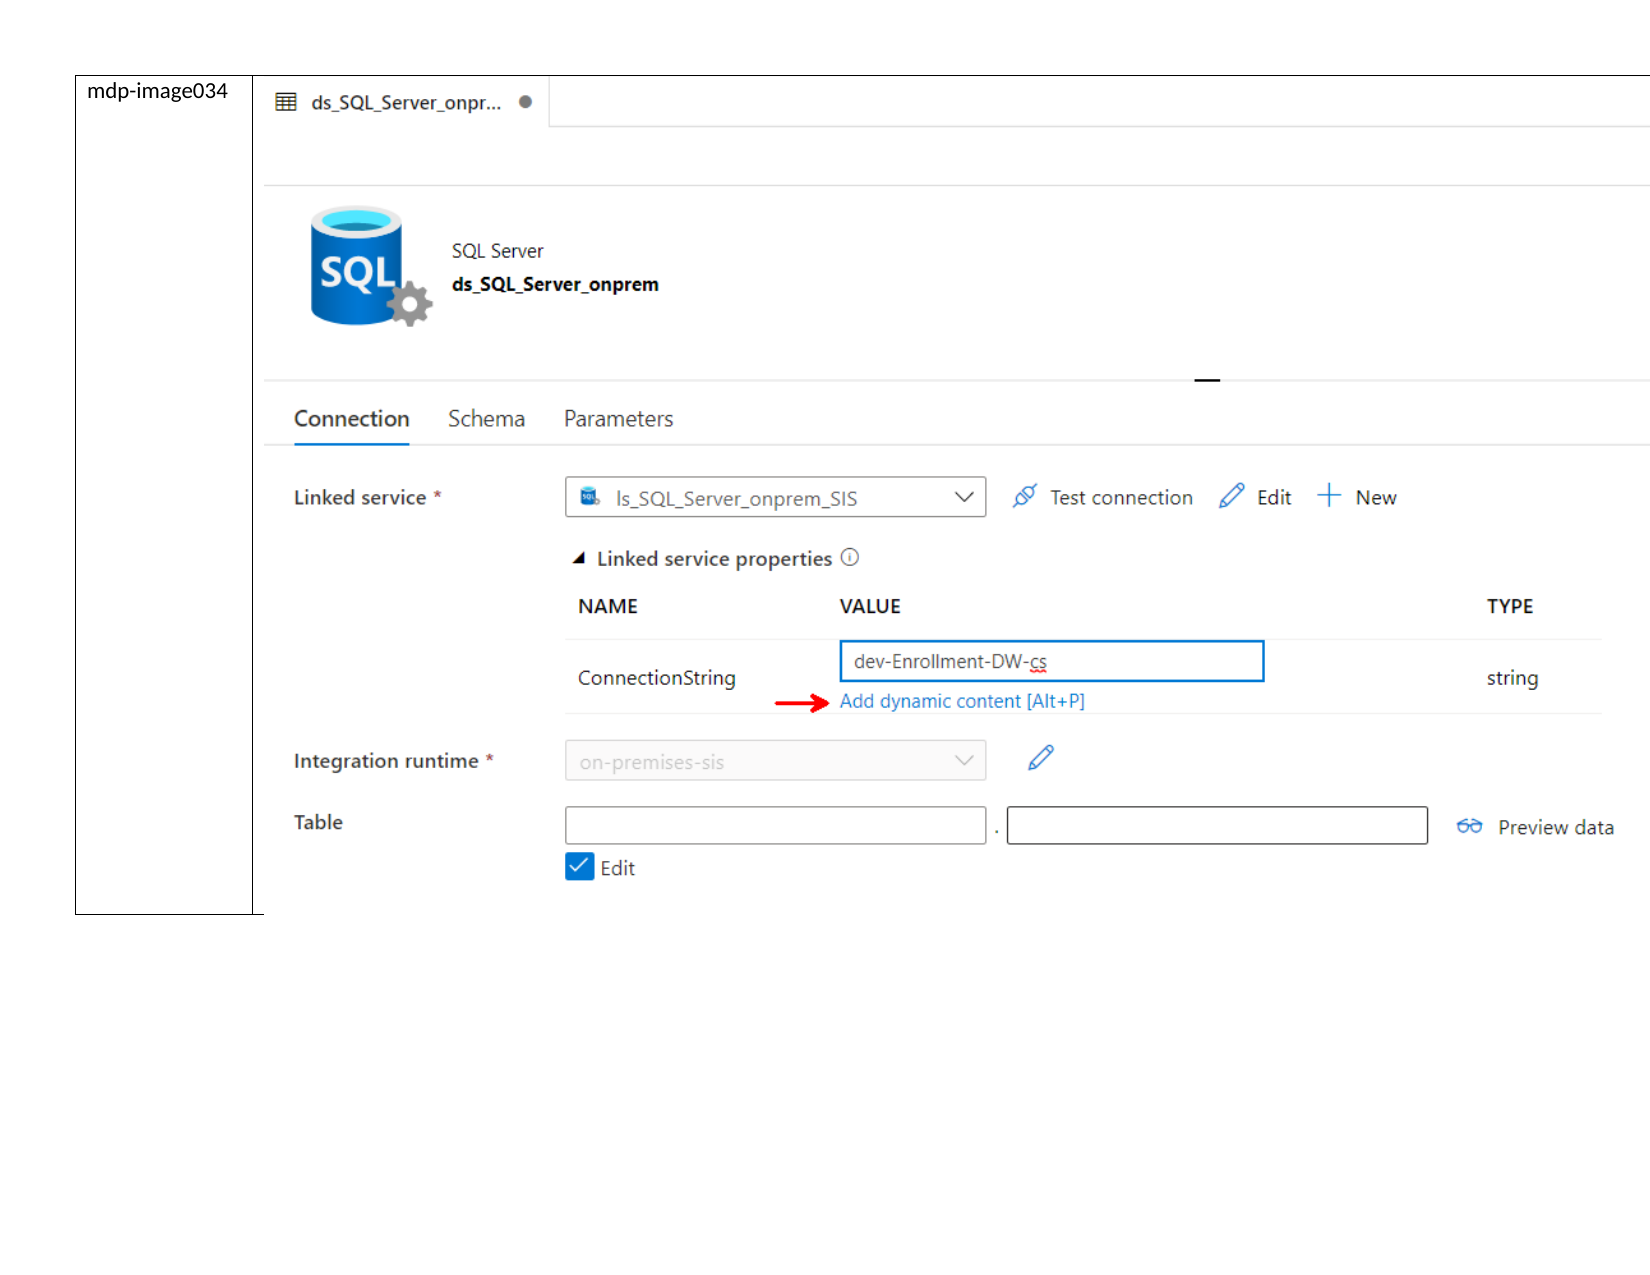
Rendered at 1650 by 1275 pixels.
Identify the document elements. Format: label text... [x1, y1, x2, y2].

picture [264, 76, 1650, 915]
table_cell mdp-image034 [76, 76, 252, 914]
table_cell [253, 76, 264, 914]
